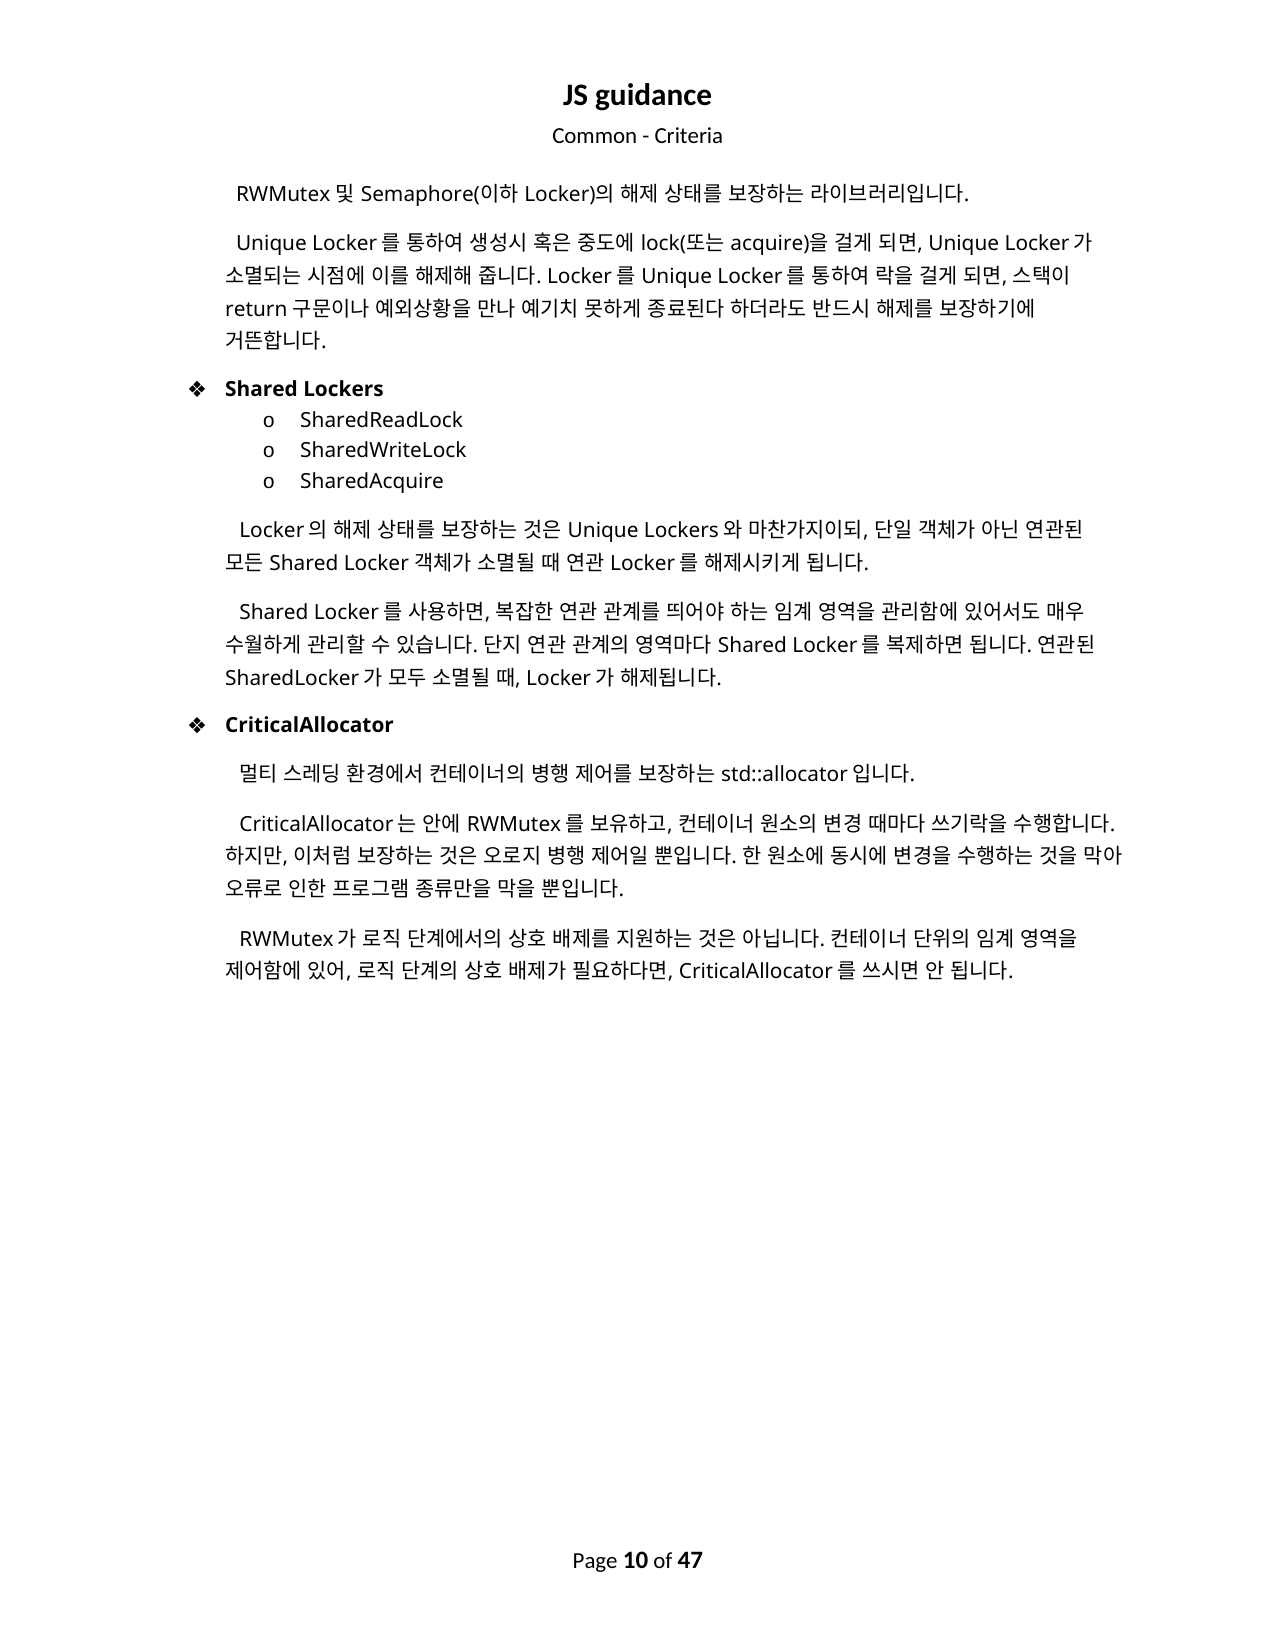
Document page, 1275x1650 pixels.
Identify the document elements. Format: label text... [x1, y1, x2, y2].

list SharedWriteLock [262, 435, 1125, 464]
text Locker의 해제 상태를 보장하는 것은 Unique Lockers와 마찬가지이되, 단일 객체가 아닌 연관된 모든 Shared Locker 객체가 소멸될 때 연관 Locker를 해제시키게 됩니다. [225, 513, 1125, 577]
text RWMutex 및 Semaphore(이하 Locker)의 해제 상태를 보장하는 라이브러리입니다. [150, 177, 1125, 207]
list SharedAcquire [262, 466, 1125, 495]
text CriticalAllocator는 안에 RWMutex를 보유하고, 컨테이너 원소의 변경 때마다 쓰기락을 수행합니다. 하지만, 이처럼 보장하는 것은 오로지 병행 제어일 뿐입니다. 한 원소에 동시에 변경을 수행하는 것을 막아 오류로 인한 프로그램 종류만을 막을 뿐입니다. [225, 807, 1125, 903]
list SharedReadLock [262, 405, 1125, 433]
list Shared Lockers [187, 374, 1125, 402]
text 멀티 스레딩 환경에서 컨테이너의 병행 제어를 보장하는 std::allocator입니다. [225, 758, 1125, 788]
text Unique Locker를 통하여 생성시 혹은 중도에 lock(또는 acquire)을 걸게 되면, Unique Locker가 소멸되는 시점에 이를 해제해 줍니다. Locker를 Unique Locker를 통하여 락을 걸게 되면, 스택이 return 구문이나 예외상황을 만나 예기치 못하게 종료된다 하더라도 반드시 해제를 보장하기에 거뜬합니다. [225, 227, 1125, 355]
text Shared Locker를 사용하면, 복잡한 연관 관계를 띄어야 하는 임계 영역을 관리함에 있어서도 매우 수월하게 관리할 수 있습니다. 단지 연관 관계의 영역마다 Shared Locker를 복제하면 됩니다. 연관된 SharedLocker가 모두 소멸될 때, Locker가 해제됩니다. [225, 596, 1125, 691]
list CriticalAllocator [187, 710, 1125, 739]
text RWMutex가 로직 단계에서의 상호 배제를 지원하는 것은 아닙니다. 컨테이너 단위의 임계 영역을 제어함에 있어, 로직 단계의 상호 배제가 필요하다면, CriticalAllocator를 쓰시면 안 됩니다. [225, 922, 1125, 985]
